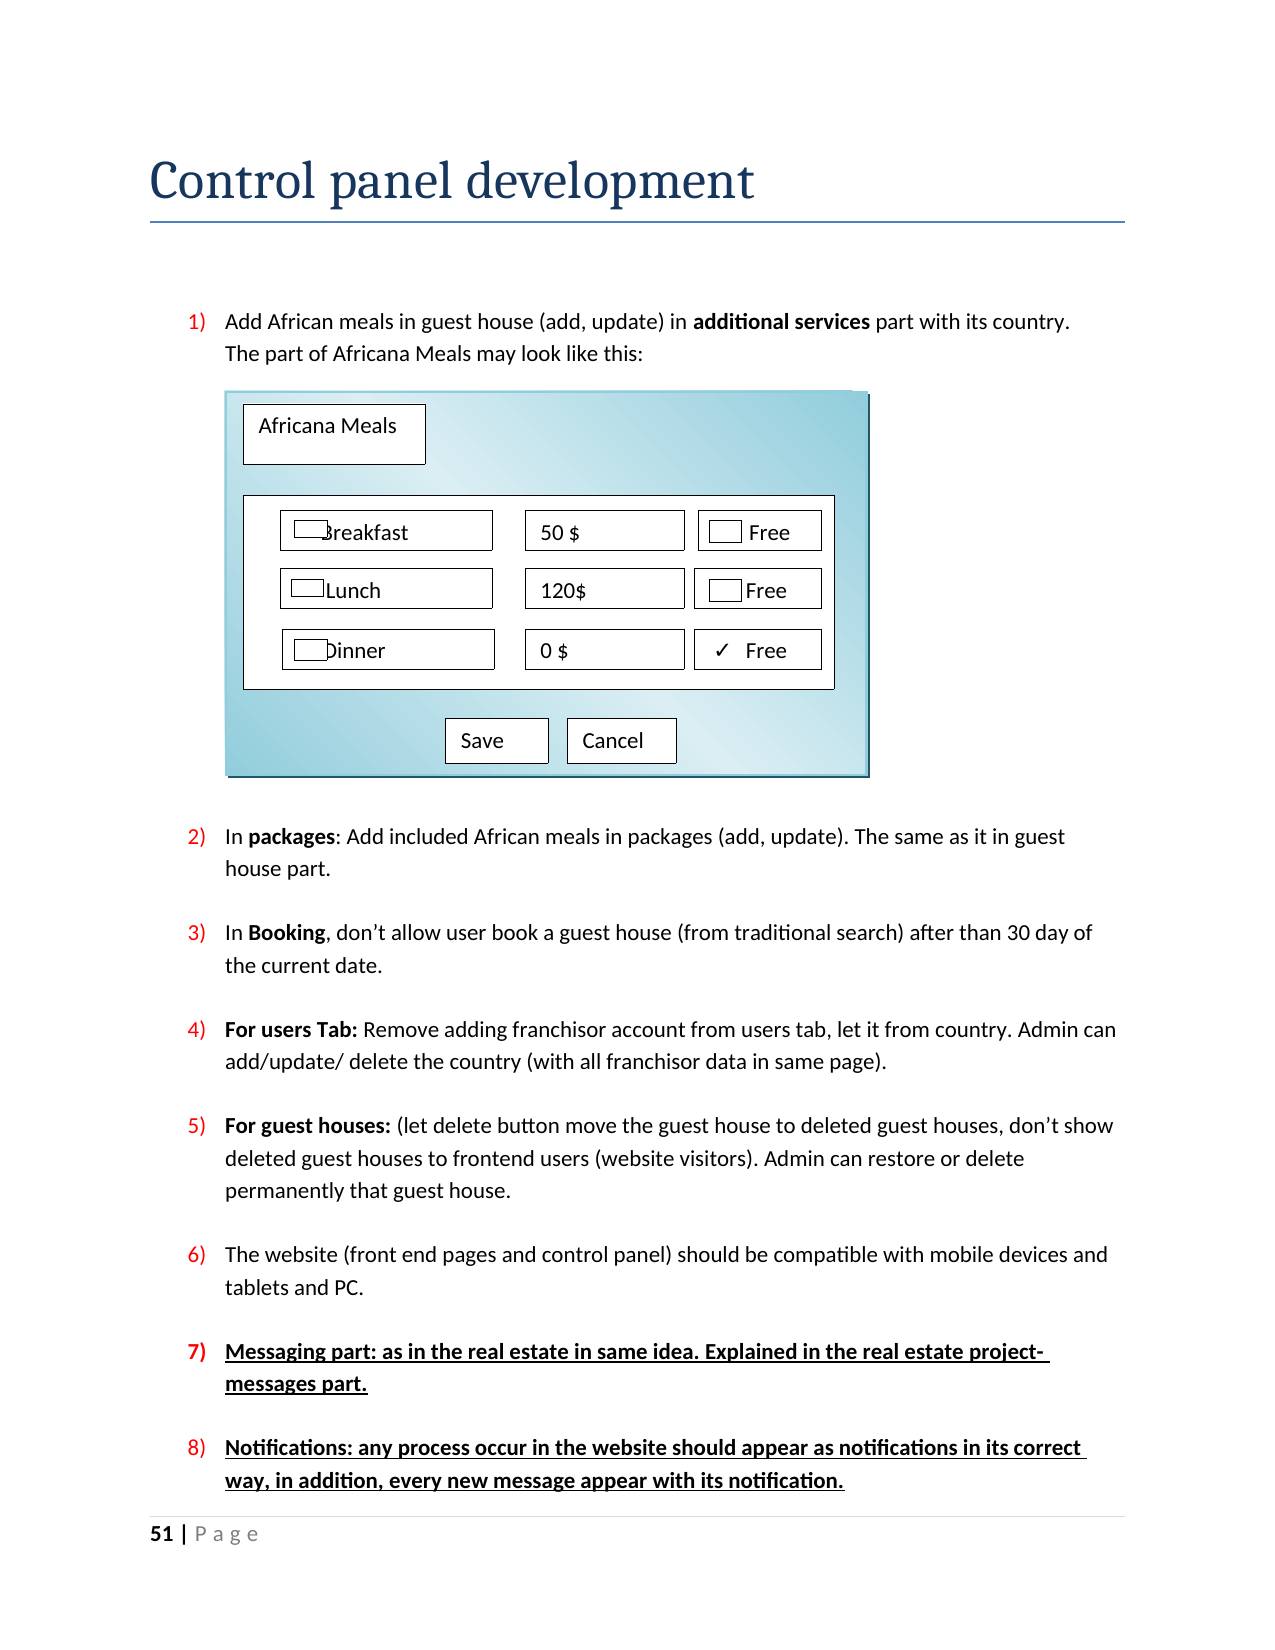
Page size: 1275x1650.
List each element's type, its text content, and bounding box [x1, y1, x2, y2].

list The website (front end pages and control panel) should be compatible with mobile devices and tablets and PC. [187, 1240, 1125, 1301]
list For users Tab: Remove adding franchisor account from users tab, let it from country. Admin can add/update/ delete the country (with all franchisor data in same page). [187, 1015, 1125, 1075]
list The part of Africana Meals may look like this: [225, 339, 1125, 367]
list In packages: Add included African meals in packages (add, update). The same as it in guest house part. [187, 822, 1125, 882]
list Add African meals in guest house (add, update) in additional services part with its country. [187, 307, 1125, 335]
title Control panel development [150, 150, 1125, 221]
list In Booking, don’t allow user book a guest house (from traditional search) after than 30 day of the current date. [187, 918, 1125, 979]
list Notifications: any process occur in the website should appear as notifications in its correct way, in addition, every new message appear with its notification. [187, 1433, 1125, 1494]
list For guest houses: (let delete button move the guest house to deleted guest houses, don’t show deleted guest houses to frontend users (website visitors). Admin can restore or delete permanently that guest house. [187, 1112, 1125, 1204]
list Messaging part: as in the real estate in same idea. Explained in the real estate project- messages part. [187, 1337, 1125, 1397]
